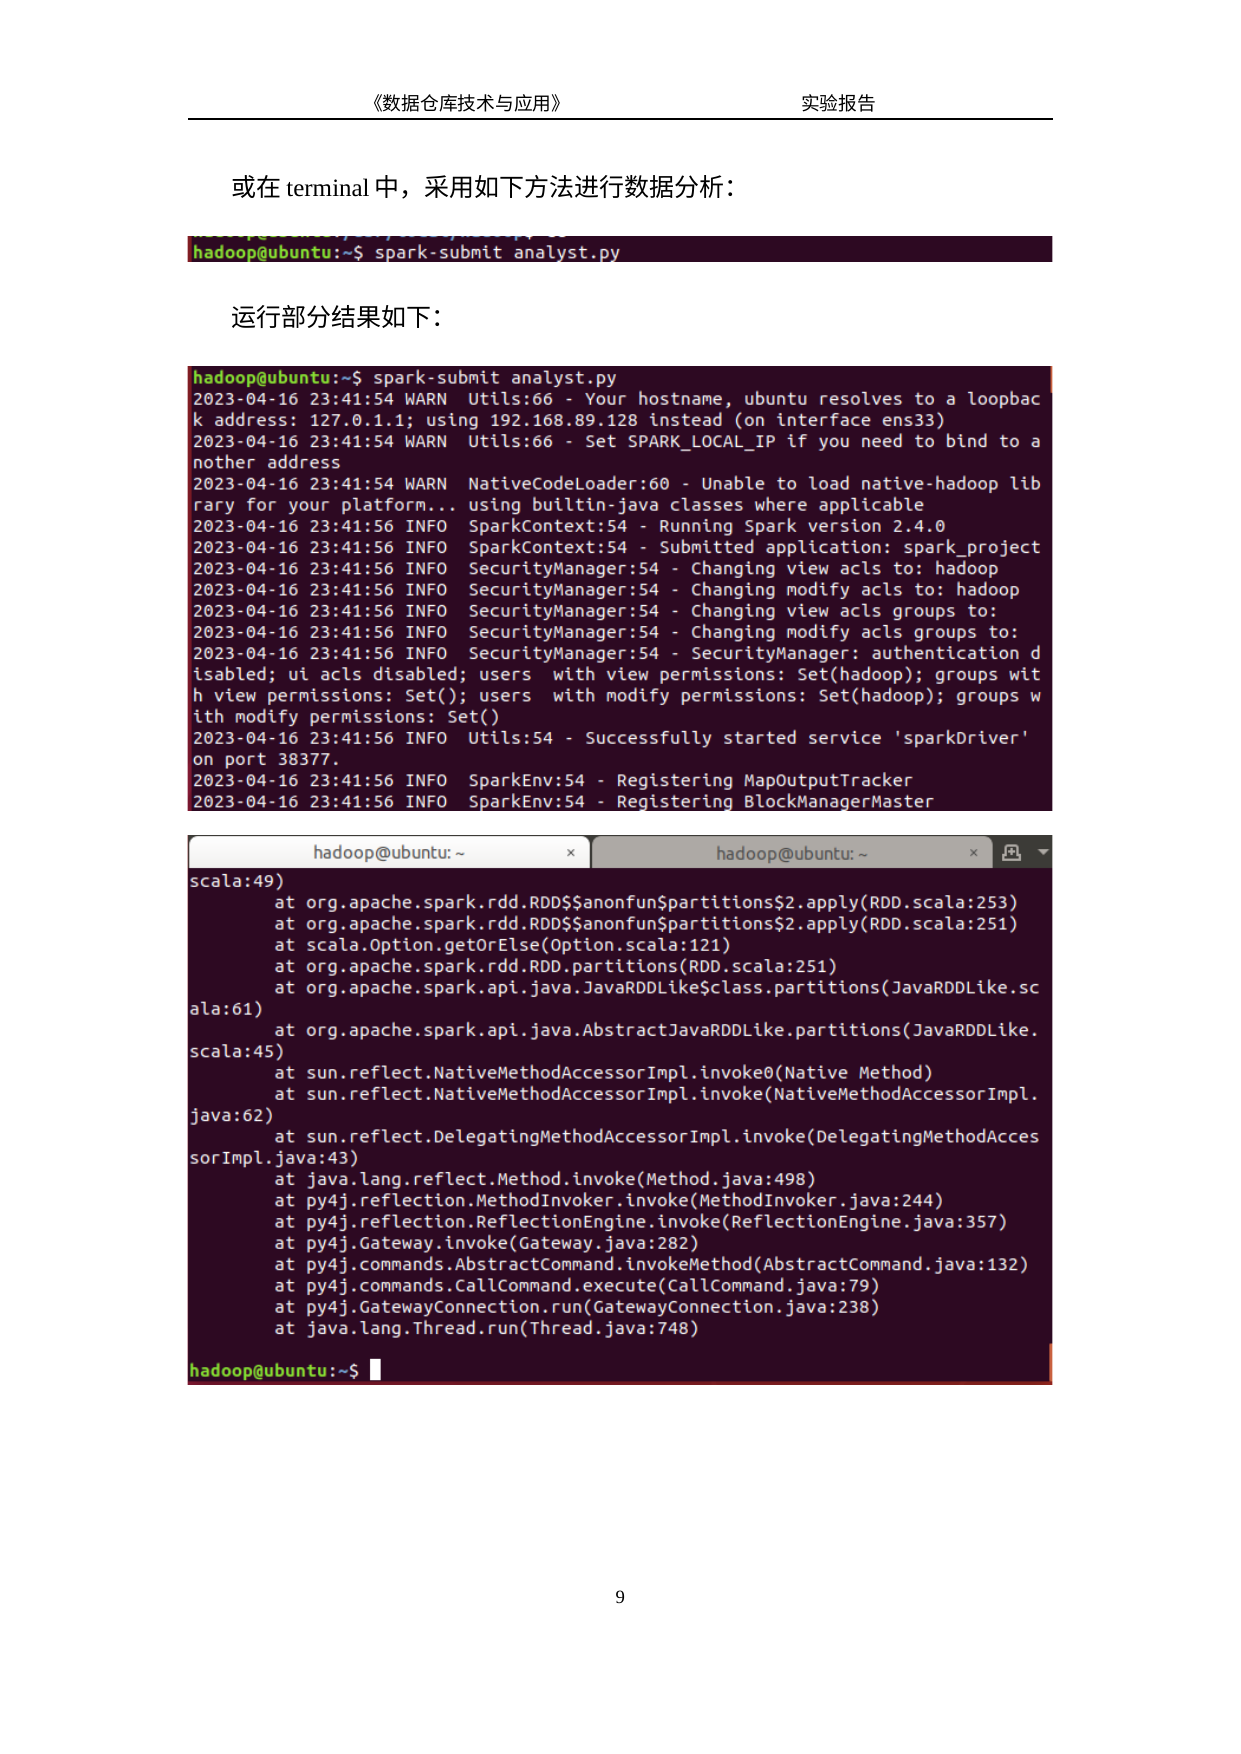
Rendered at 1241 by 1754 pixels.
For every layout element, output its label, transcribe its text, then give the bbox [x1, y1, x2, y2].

picture [187, 236, 1053, 262]
list 运行部分结果如下： [187, 283, 1053, 348]
picture [187, 366, 1053, 811]
list 或在terminal中，采用如下方法进行数据分析： [187, 153, 1053, 218]
picture [187, 835, 1053, 1385]
